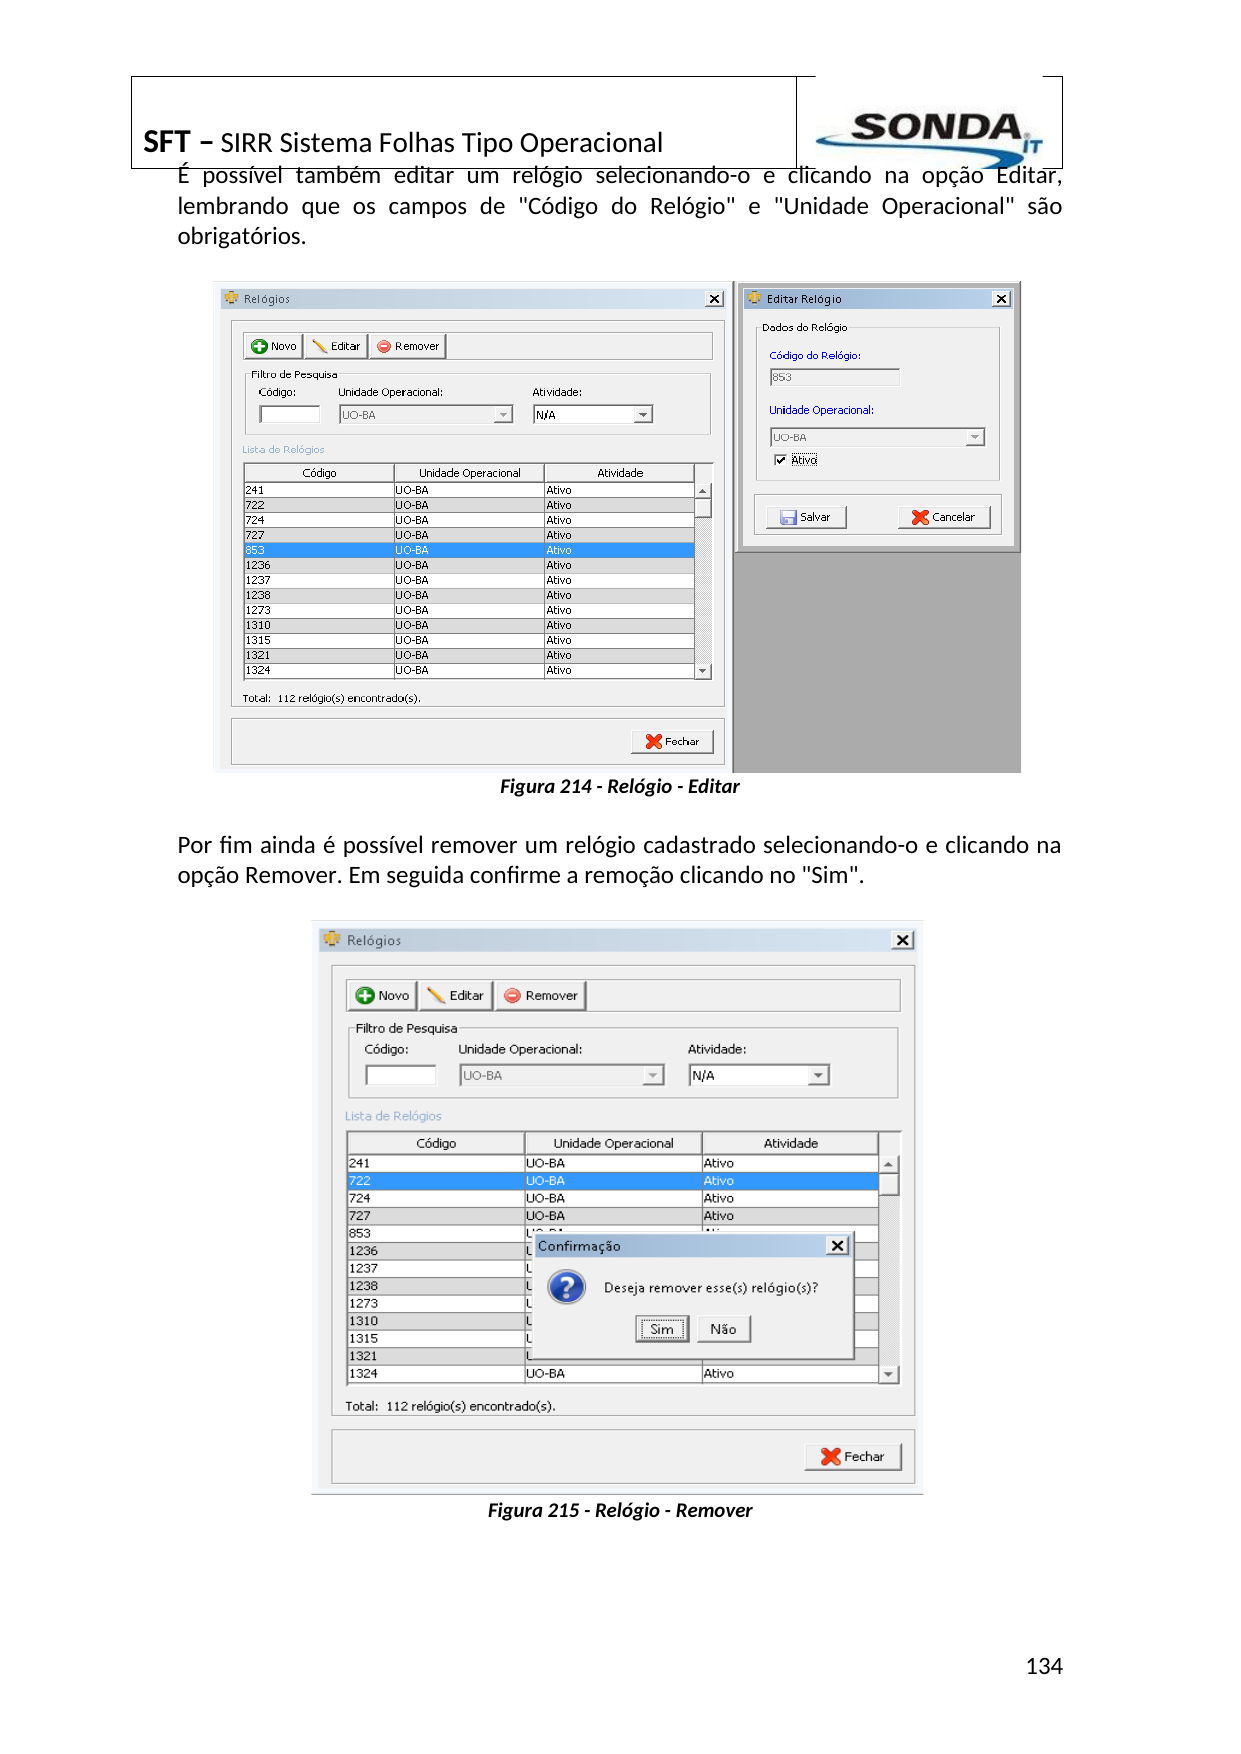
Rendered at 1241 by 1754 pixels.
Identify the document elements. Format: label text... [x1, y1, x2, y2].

picture [815, 76, 1043, 159]
text Por fim ainda é possível remover um relógio cadastrado selecionando-o e clicando na opção Remover. Em seguida confirme a remoção clicando no "Sim". [177, 829, 1064, 890]
text É possível também editar um relógio selecionando-o e clicando na opção Editar, lembrando que os campos de "Código do Relógio" e "Unidade Operacional" são obrigatórios. [177, 159, 1064, 251]
picture [311, 920, 924, 1495]
picture [213, 281, 1022, 773]
